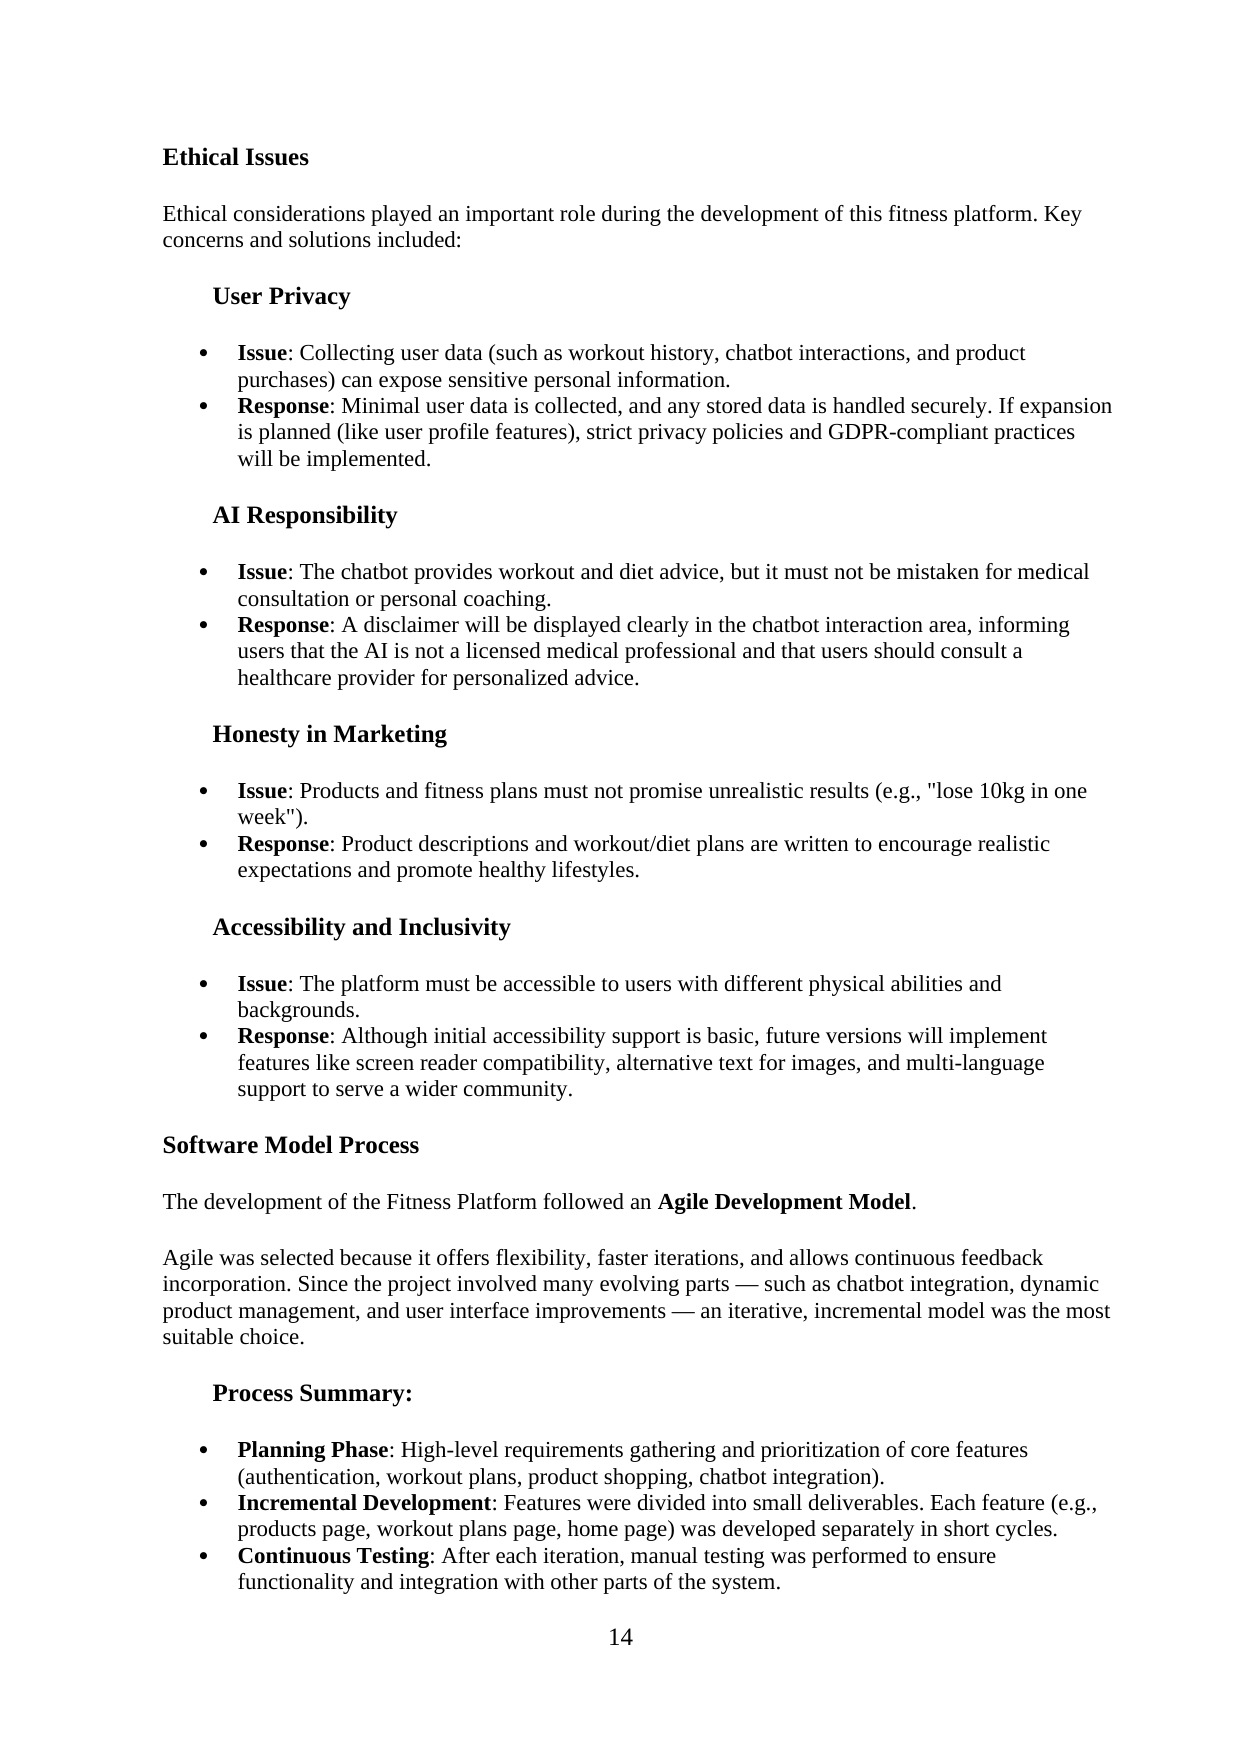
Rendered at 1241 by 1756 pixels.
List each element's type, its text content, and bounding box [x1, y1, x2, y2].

text Agile was selected because it offers flexibility, faster iterations, and allows continuous feedback incorporation. Since the project involved many evolving parts — such as chatbot integration, dynamic product management, and user interface improvements — an iterative, incremental model was the most suitable choice. [162, 1244, 1115, 1349]
list Issue: Collecting user data (such as workout history, chatbot interactions, and product purchases) can expose sensitive personal information. [200, 339, 1115, 392]
list Incremental Development: Features were divided into small deliverables. Each feature (e.g., products page, workout plans page, home page) was developed separately in short cycles. [200, 1489, 1115, 1542]
list Response: A disclaimer will be displayed clearly in the chatbot interaction area, informing users that the AI is not a licensed medical professional and that users should consult a healthcare provider for personalized advice. [200, 611, 1115, 690]
text Ethical considerations played an important role during the development of this fitness platform. Key concerns and solutions included: [162, 199, 1115, 252]
list Continuous Testing: After each iteration, manual testing was performed to ensure functionality and integration with other parts of the system. [200, 1542, 1115, 1594]
text The development of the Fitness Platform followed an Agile Development Model. [162, 1188, 1115, 1215]
subtitle Software Model Process [162, 1131, 1115, 1159]
subtitle AI Responsibility [212, 500, 1115, 529]
list Response: Product descriptions and workout/diet plans are written to encourage realistic expectations and promote healthy lifestyles. [200, 830, 1115, 882]
subtitle User Privacy [212, 281, 1115, 310]
list Planning Phase: High-level requirements gathering and prioritization of core features (authentication, workout plans, product shopping, chatbot integration). [200, 1436, 1115, 1489]
list Issue: The platform must be accessible to users with different physical abilities and backgrounds. [200, 969, 1115, 1022]
subtitle Accessibility and Inclusivity [212, 912, 1115, 940]
list Issue: The chatbot provides workout and diet advice, but it must not be mistaken for medical consultation or personal coaching. [200, 558, 1115, 611]
list Issue: Products and fitness plans must not promise unrealistic results (e.g., "lose 10kg in one week"). [200, 777, 1115, 830]
subtitle Process Summary: [212, 1378, 1115, 1407]
list Response: Although initial accessibility support is basic, future versions will implement features like screen reader compatibility, alternative text for images, and multi-language support to serve a wider community. [200, 1022, 1115, 1101]
subtitle Honesty in Marketing [212, 719, 1115, 748]
subtitle Ethical Issues [162, 142, 1115, 170]
list Response: Minimal user data is collected, and any stored data is handled securely. If expansion is planned (like user profile features), strict privacy policies and GDPR-compliant practices will be implemented. [200, 392, 1115, 471]
